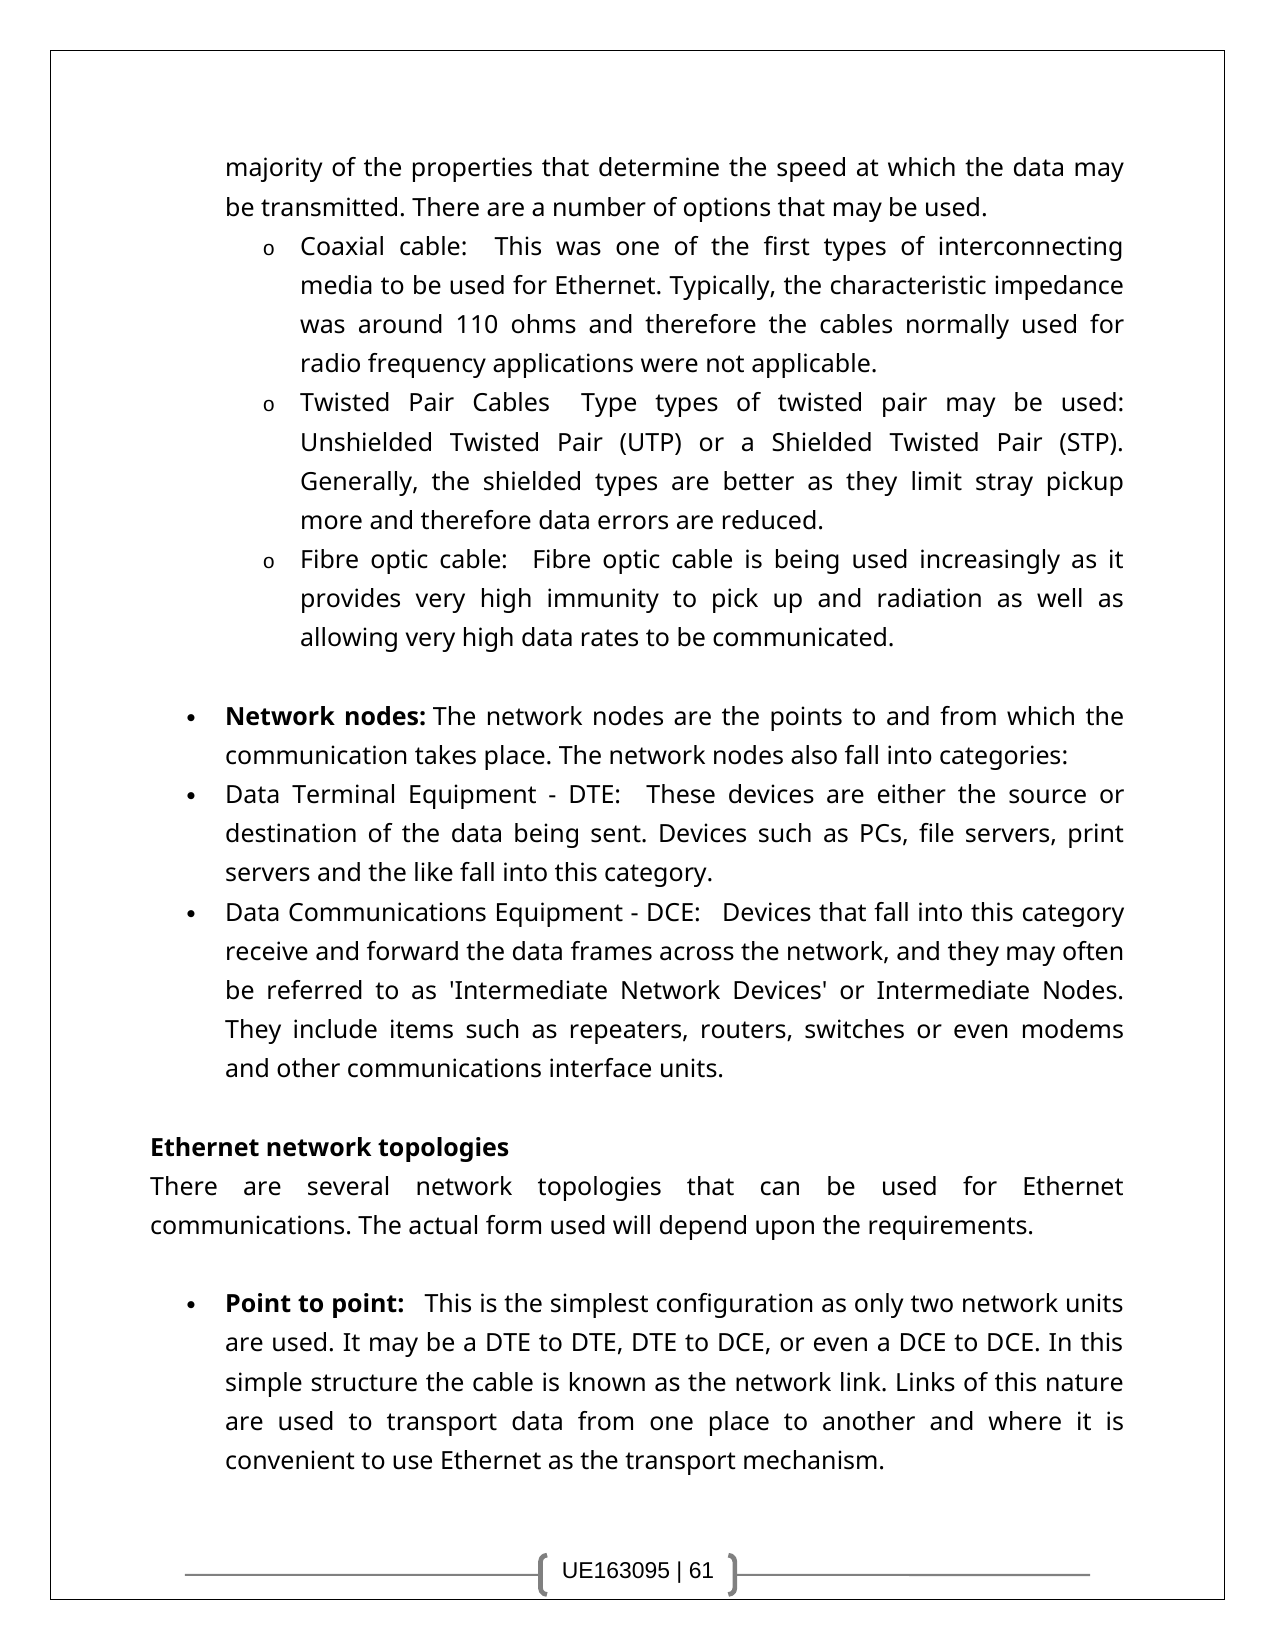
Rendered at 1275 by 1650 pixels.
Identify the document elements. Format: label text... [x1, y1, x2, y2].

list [187, 150, 1125, 223]
list Point to point: This is the simplest configuration as only two network units are used. It may be a DTE to DTE, DTE to DCE, or even a DCE to DCE. In this simple structure the cable is known as the network link. Links of this nature are used to transport data from one place to another and where it is convenient to use Ethernet as the transport mechanism. [187, 1286, 1125, 1477]
text There are several network topologies that can be used for Ethernet communications. The actual form used will depend upon the requirements. [150, 1168, 1125, 1242]
text Ethernet network topologies [150, 1129, 1125, 1163]
list Data Communications Equipment - DCE: Devices that fall into this category receive and forward the data frames across the network, and they may often be referred to as 'Intermediate Network Devices' or Intermediate Nodes. They include items such as repeaters, routers, switches or even modems and other communications interface units. [187, 894, 1125, 1085]
list Network nodes: The network nodes are the points to and from which the communication takes place. The network nodes also fall into categories: [187, 698, 1125, 772]
list Fibre optic cable: Fibre optic cable is being used increasingly as it provides very high immunity to pick up and radiation as well as allowing very high data rates to be communicated. [262, 542, 1125, 654]
list Coaxial cable: This was one of the first types of interconnecting media to be used for Ethernet. Typically, the characteristic impedance was around 110 ohms and therefore the cables normally used for radio frequency applications were not applicable. [262, 228, 1125, 380]
list Data Terminal Equipment - DTE: These devices are either the source or destination of the data being sent. Devices such as PCs, file servers, print servers and the like fall into this category. [187, 777, 1125, 889]
list Twisted Pair Cables Type types of twisted pair may be used: Unshielded Twisted Pair (UTP) or a Shielded Twisted Pair (STP). Generally, the shielded types are better as they limit stray pickup more and therefore data errors are reduced. [262, 385, 1125, 537]
